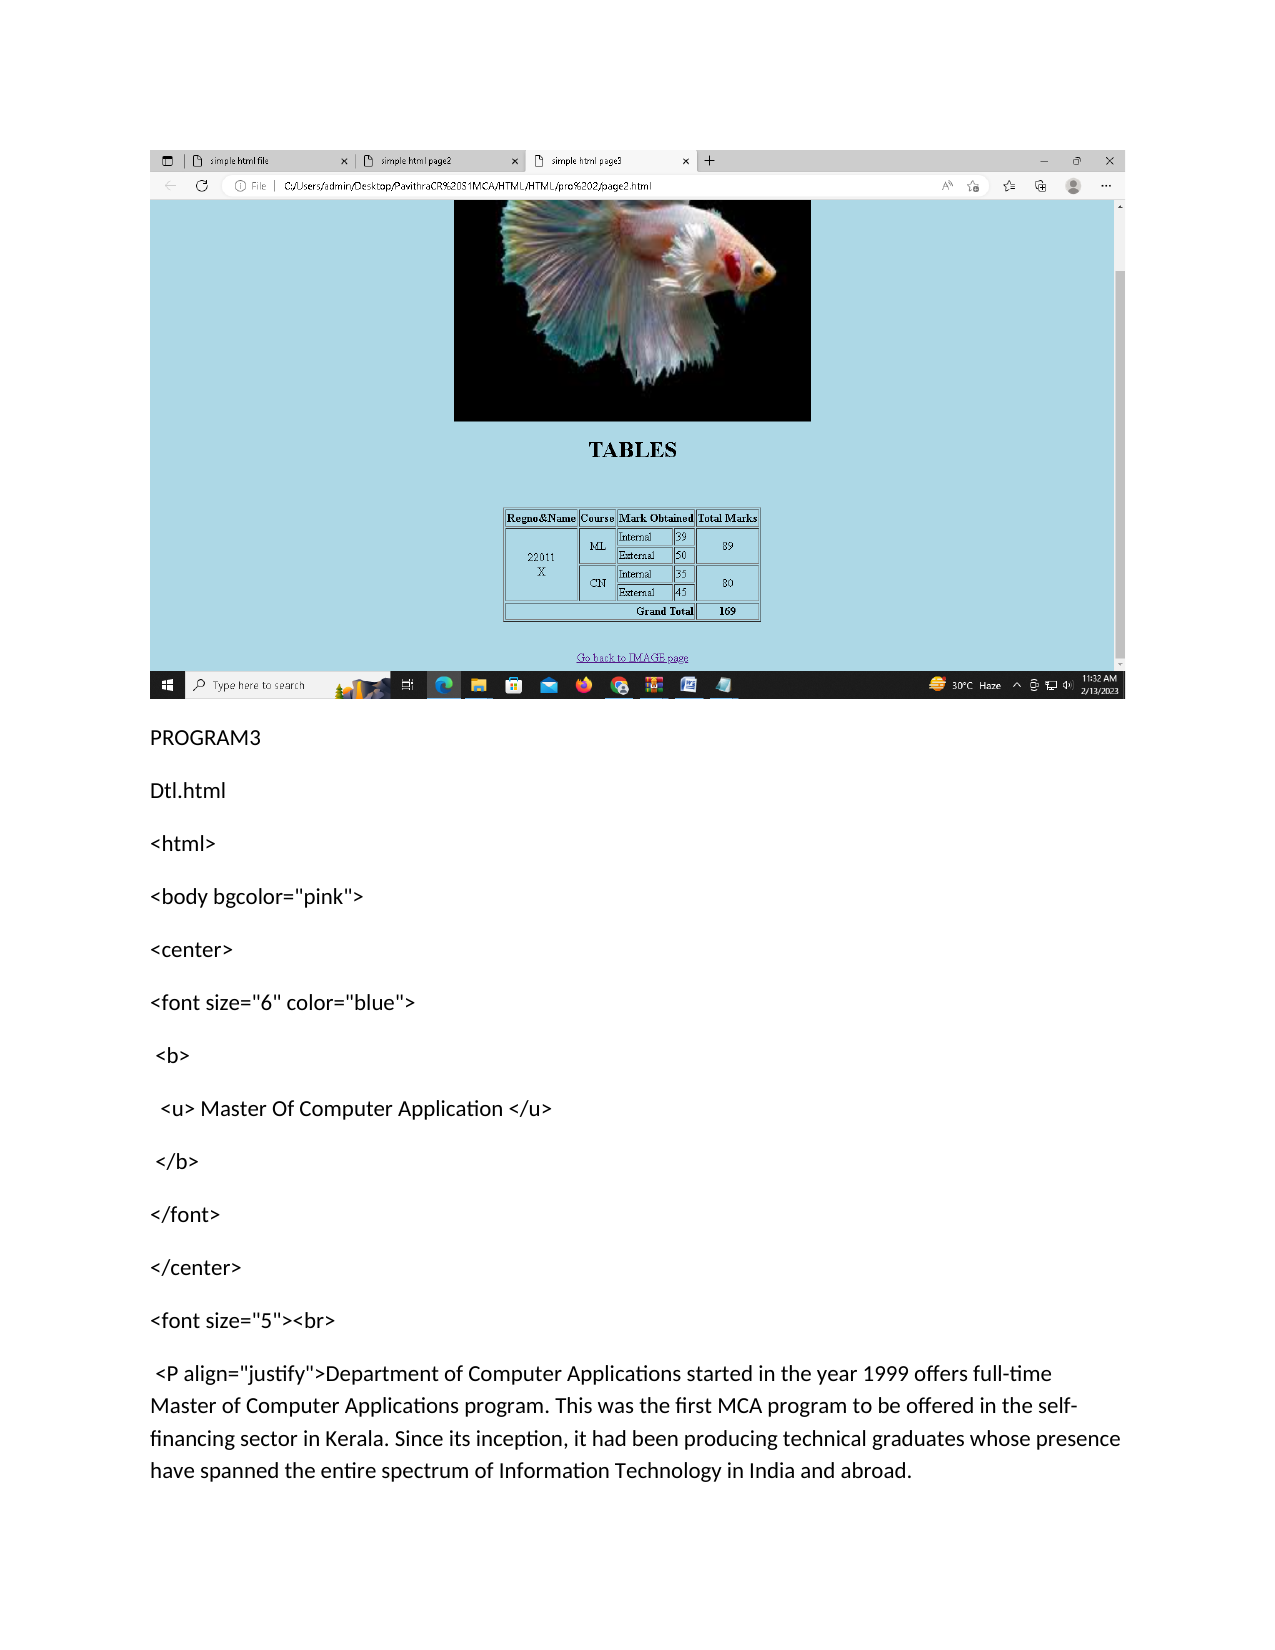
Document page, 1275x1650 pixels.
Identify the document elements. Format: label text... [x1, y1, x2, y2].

text <html> [150, 829, 1125, 857]
text <u> Master Of Computer Application </u> [150, 1094, 1125, 1122]
text <font size="6" color="blue"> [150, 988, 1125, 1016]
text PROGRAM3 [150, 723, 1125, 751]
text <P align="justify">Department of Computer Applications started in the year 1999 offers full-time Master of Computer Applications program. This was the first MCA program to be offered in the self-financing sector in Kerala. Since its inception, it had been producing technical graduates whose presence have spanned the entire spectrum of Information Technology in India and abroad. [150, 1359, 1125, 1484]
text </font> [150, 1200, 1125, 1228]
text </b> [150, 1147, 1125, 1175]
text </center> [150, 1253, 1125, 1281]
picture [150, 150, 1125, 699]
text <b> [150, 1041, 1125, 1069]
text <font size="5"><br> [150, 1306, 1125, 1334]
text Dtl.html [150, 776, 1125, 804]
text <body bgcolor="pink"> [150, 882, 1125, 910]
text <center> [150, 935, 1125, 963]
